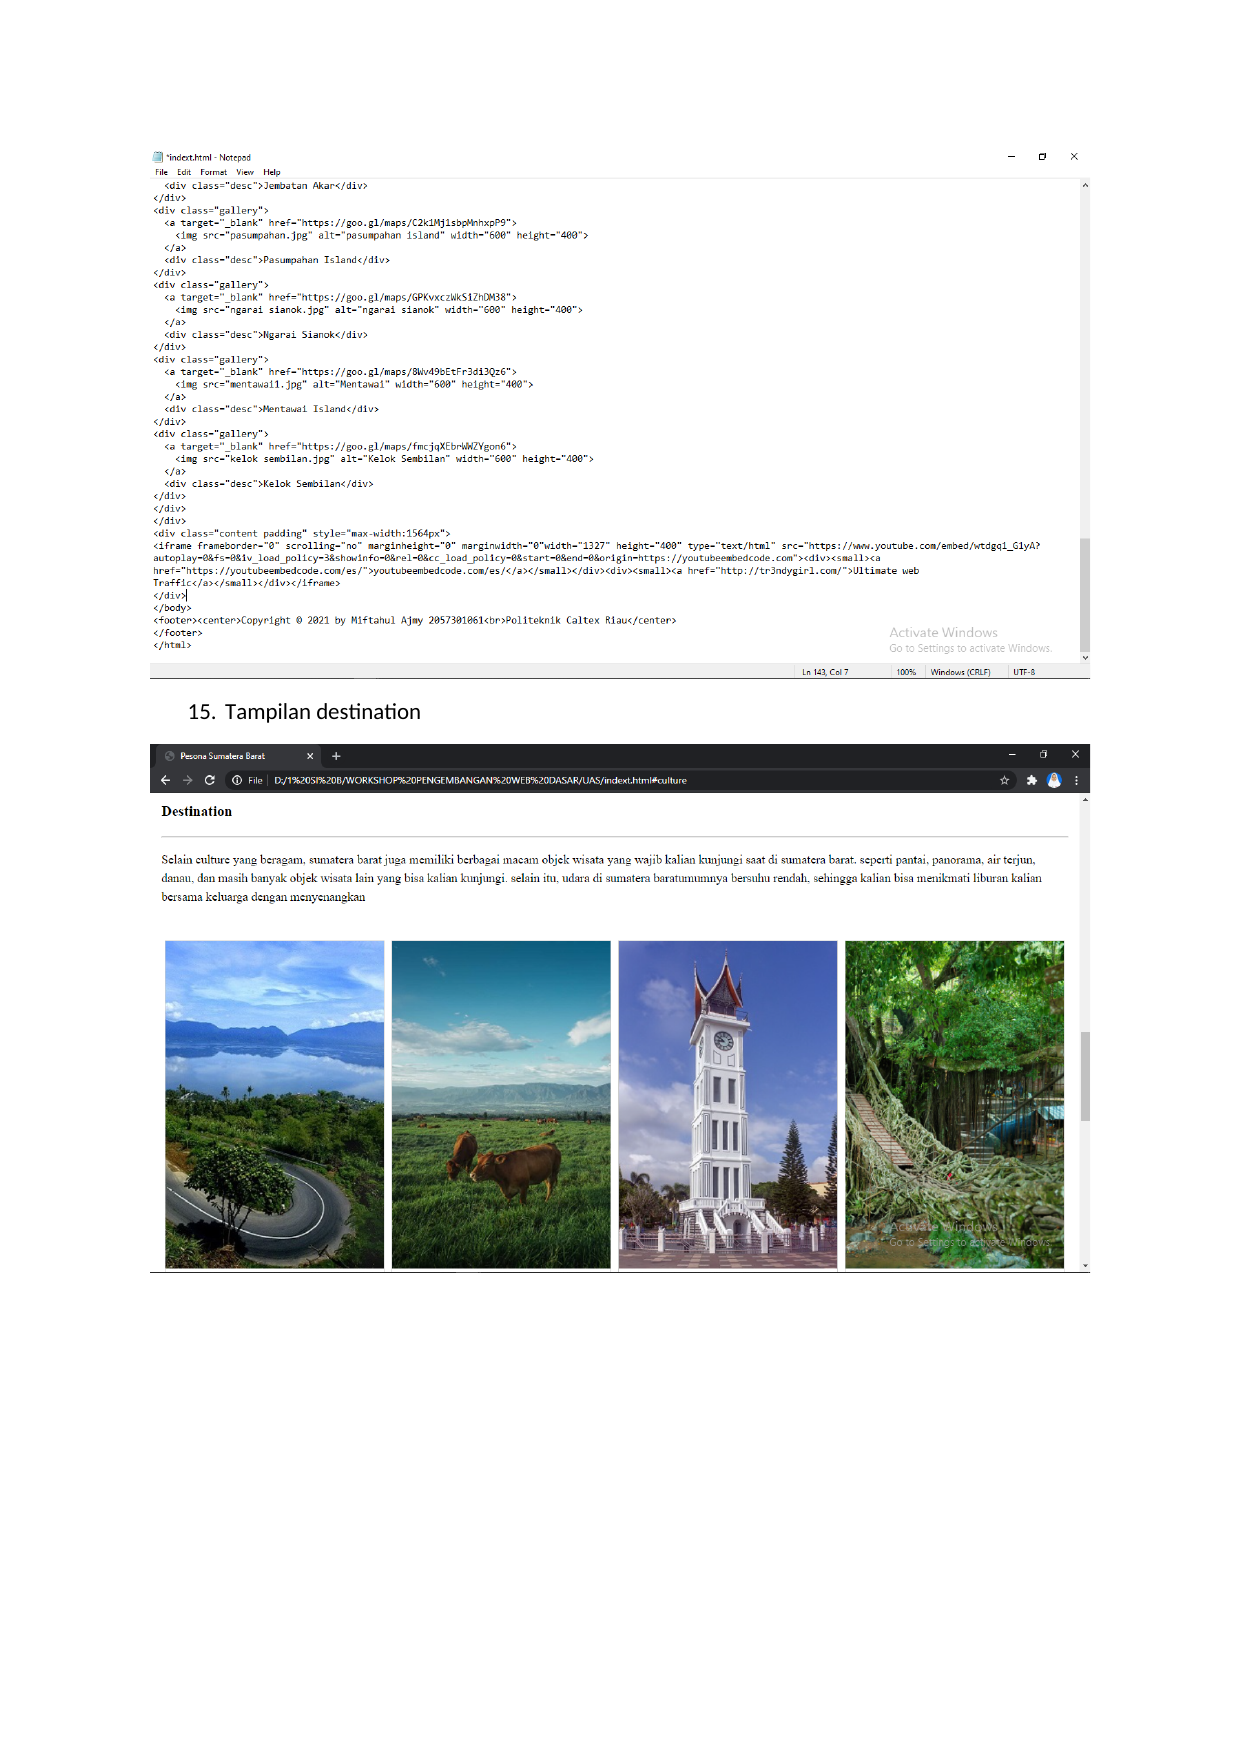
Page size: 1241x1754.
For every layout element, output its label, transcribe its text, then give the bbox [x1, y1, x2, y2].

picture [150, 150, 1091, 679]
list Tampilan destination [187, 697, 1090, 726]
picture [150, 744, 1091, 1273]
